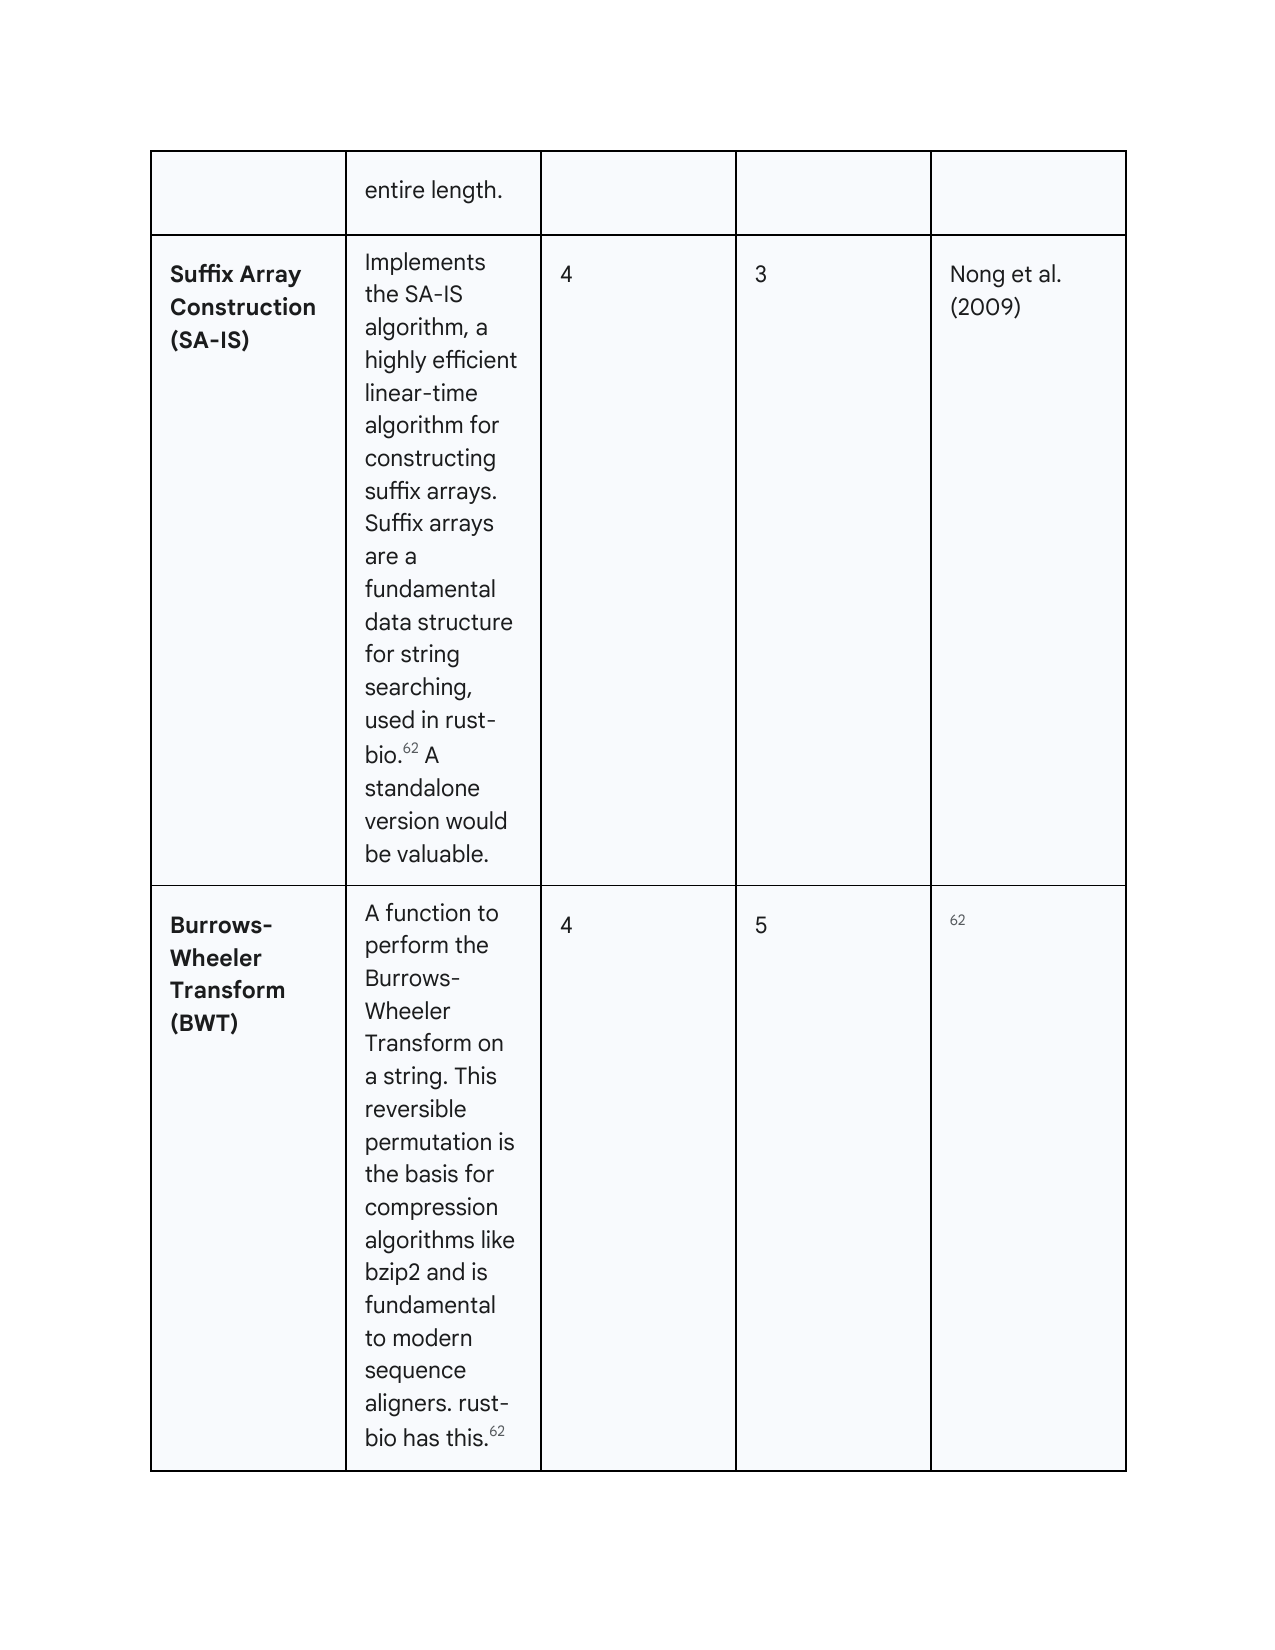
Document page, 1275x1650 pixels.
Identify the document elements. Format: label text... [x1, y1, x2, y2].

table_cell Suffix Array Construction (SA-IS) [152, 236, 345, 885]
table_cell 62 [932, 886, 1125, 1470]
table_cell Burrows-Wheeler Transform (BWT) [152, 886, 345, 1470]
table_cell 3 [737, 236, 930, 885]
table_cell Nong et al. (2009) [932, 236, 1125, 885]
table_cell 4 [737, 152, 930, 234]
table_cell 5 [737, 886, 930, 1470]
table_cell 4 [542, 236, 735, 885]
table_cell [347, 152, 540, 234]
table_cell Implements the SA-IS algorithm, a highly efficient linear-time algorithm for constructing suffix arrays. Suffix arrays are a fundamental data structure for string searching, used in rust-bio.62 A standalone version would be valuable. [347, 236, 540, 885]
table_cell 11 [932, 152, 1125, 234]
table_cell 4 [542, 886, 735, 1470]
table_cell 4 [542, 152, 735, 234]
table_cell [152, 152, 345, 234]
table_cell A function to perform the Burrows-Wheeler Transform on a string. This reversible permutation is the basis for compression algorithms like bzip2 and is fundamental to modern sequence aligners. rust-bio has this.62 [347, 886, 540, 1470]
